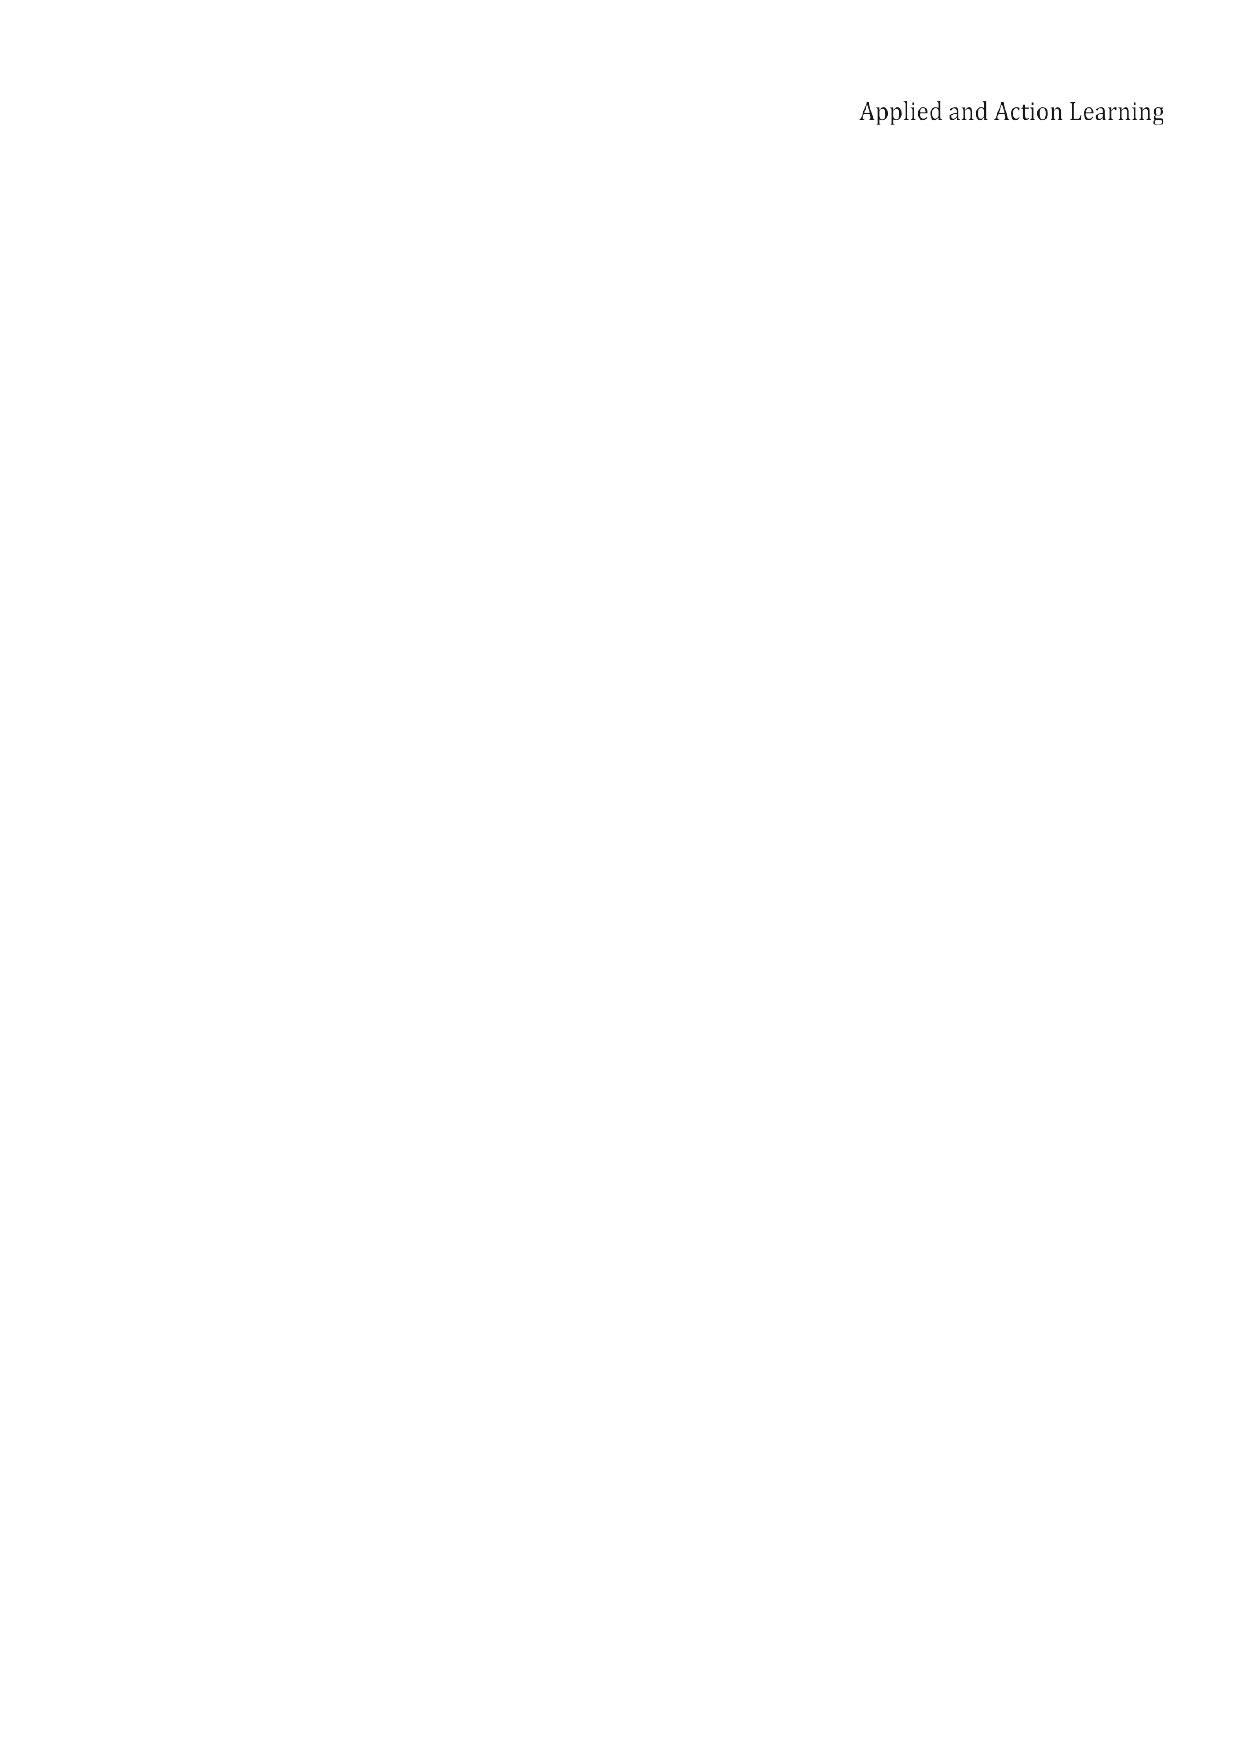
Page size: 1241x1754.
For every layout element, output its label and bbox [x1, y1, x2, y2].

picture [859, 101, 1164, 125]
